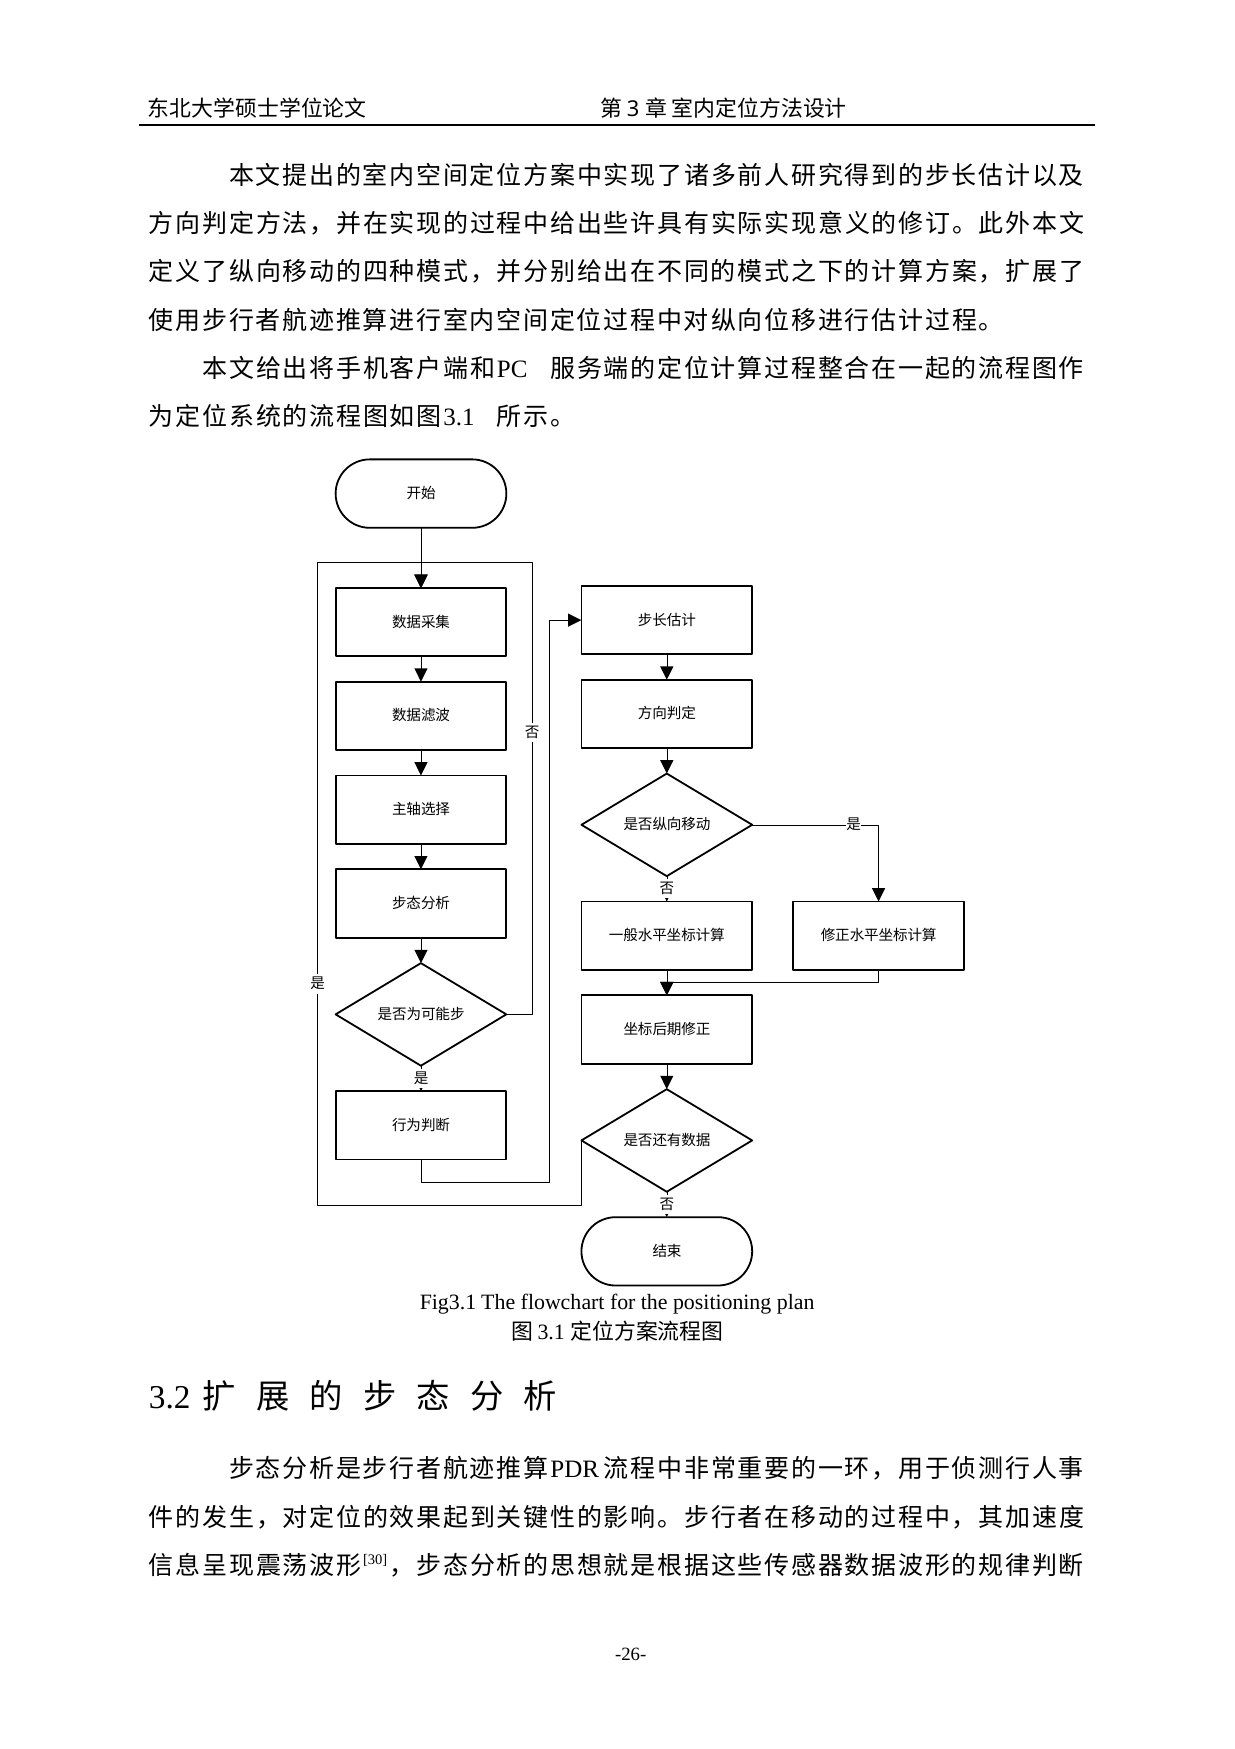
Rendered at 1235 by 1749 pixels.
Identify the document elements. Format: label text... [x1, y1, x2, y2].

text 本文提出的室内空间定位方案中实现了诸多前人研究得到的步长估计以及方向判定方法，并在实现的过程中给出些许具有实际实现意义的修订。此外本文定义了纵向移动的四种模式，并分别给出在不同的模式之下的计算方案，扩展了使用步行者航迹推算进行室内空间定位过程中对纵向位移进行估计过程。 [149, 149, 1086, 342]
text Fig3.1 The flowchart for the positioning plan [149, 439, 1086, 1314]
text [149, 1443, 1086, 1588]
text 本文给出将手机客户端和PC服务端的定位计算过程整合在一起的流程图作为定位系统的流程图如图3.1所示。 [149, 342, 1086, 439]
text 图3.1 定位方案流程图 [149, 1314, 1086, 1346]
subtitle 扩展的步态分析 [149, 1370, 1086, 1418]
